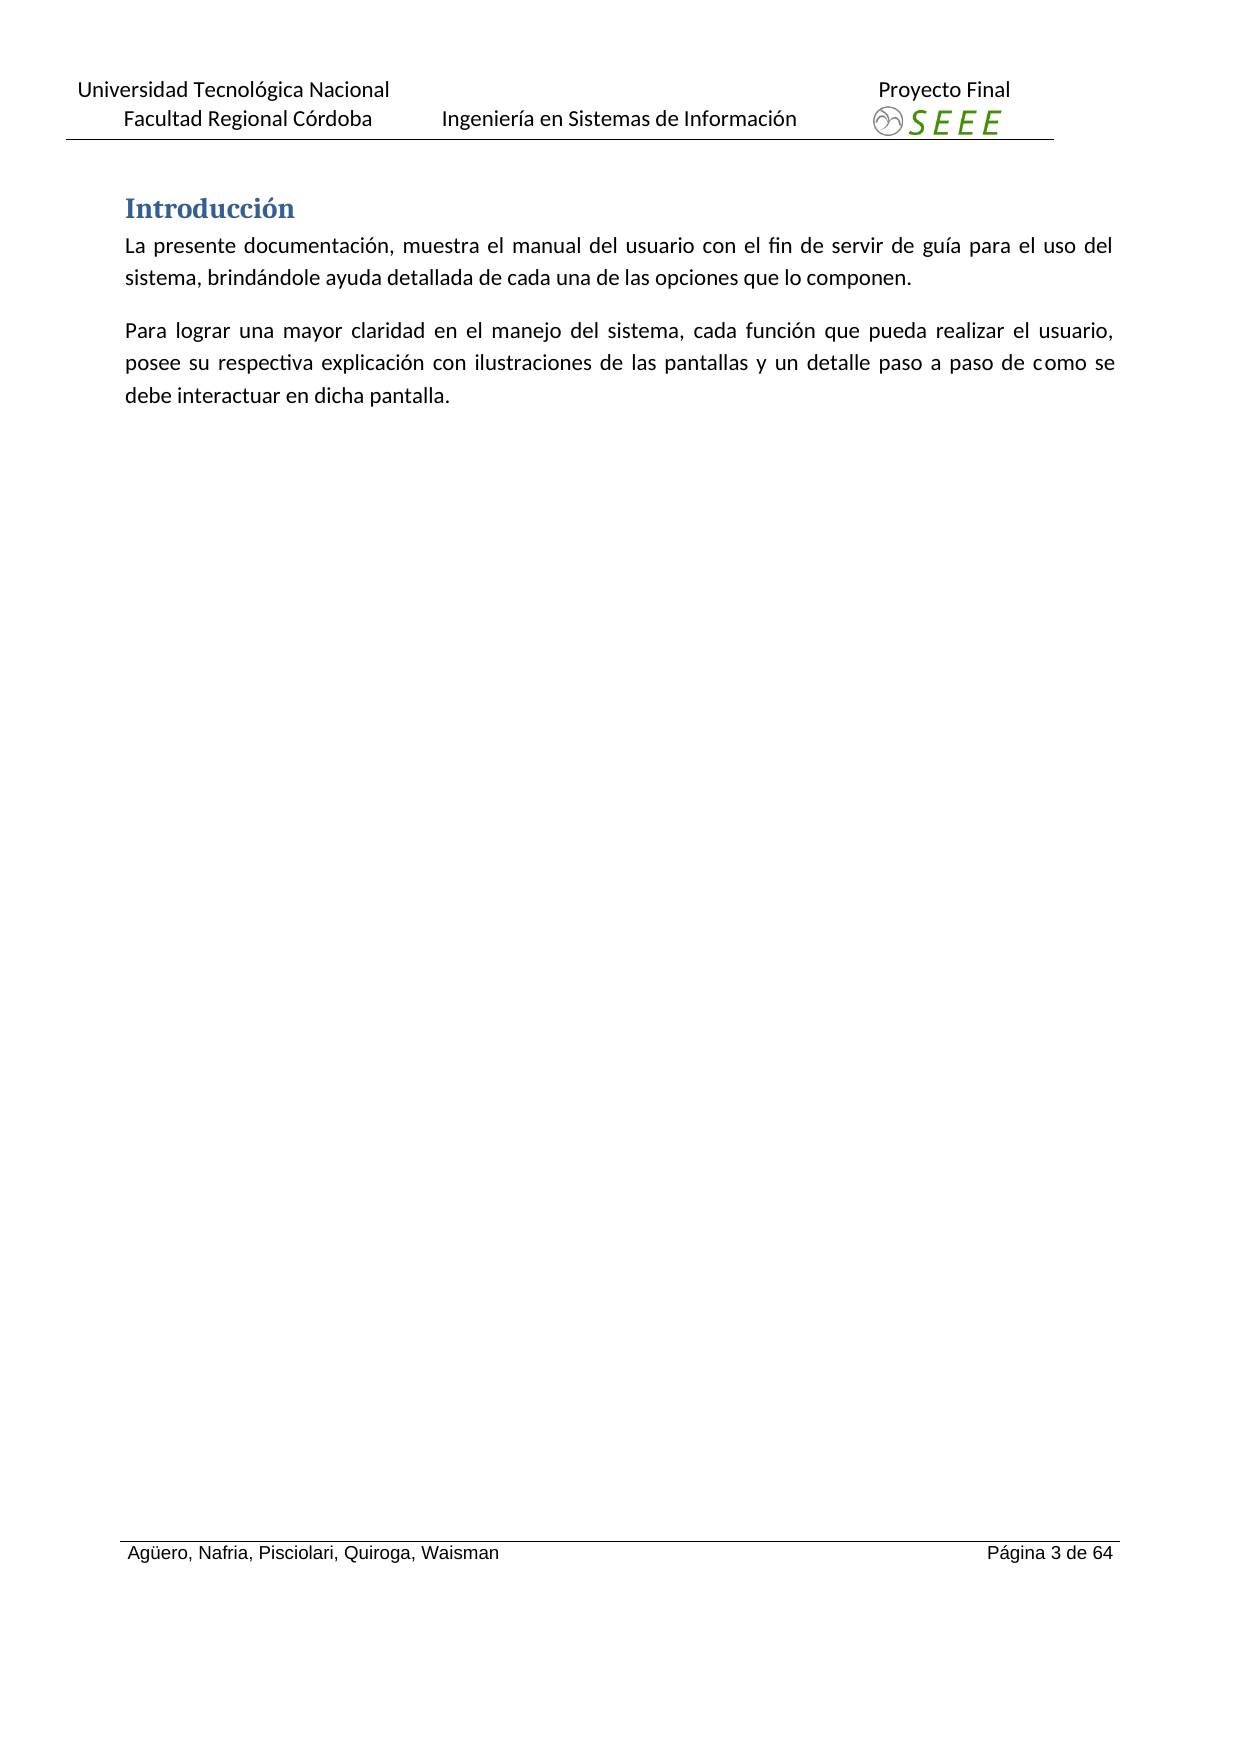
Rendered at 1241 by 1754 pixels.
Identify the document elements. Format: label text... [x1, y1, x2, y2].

subtitle Introducción [125, 193, 1115, 226]
picture [873, 103, 1004, 139]
text La presente documentación, muestra el manual del usuario con el fin de servir de guía para el uso del sistema, brindándole ayuda detallada de cada una de las opciones que lo componen. [125, 231, 1115, 291]
text Para lograr una mayor claridad en el manejo del sistema, cada función que pueda realizar el usuario, posee su respectiva explicación con ilustraciones de las pantallas y un detalle paso a paso de como se debe interactuar en dicha pantalla. [125, 316, 1115, 409]
